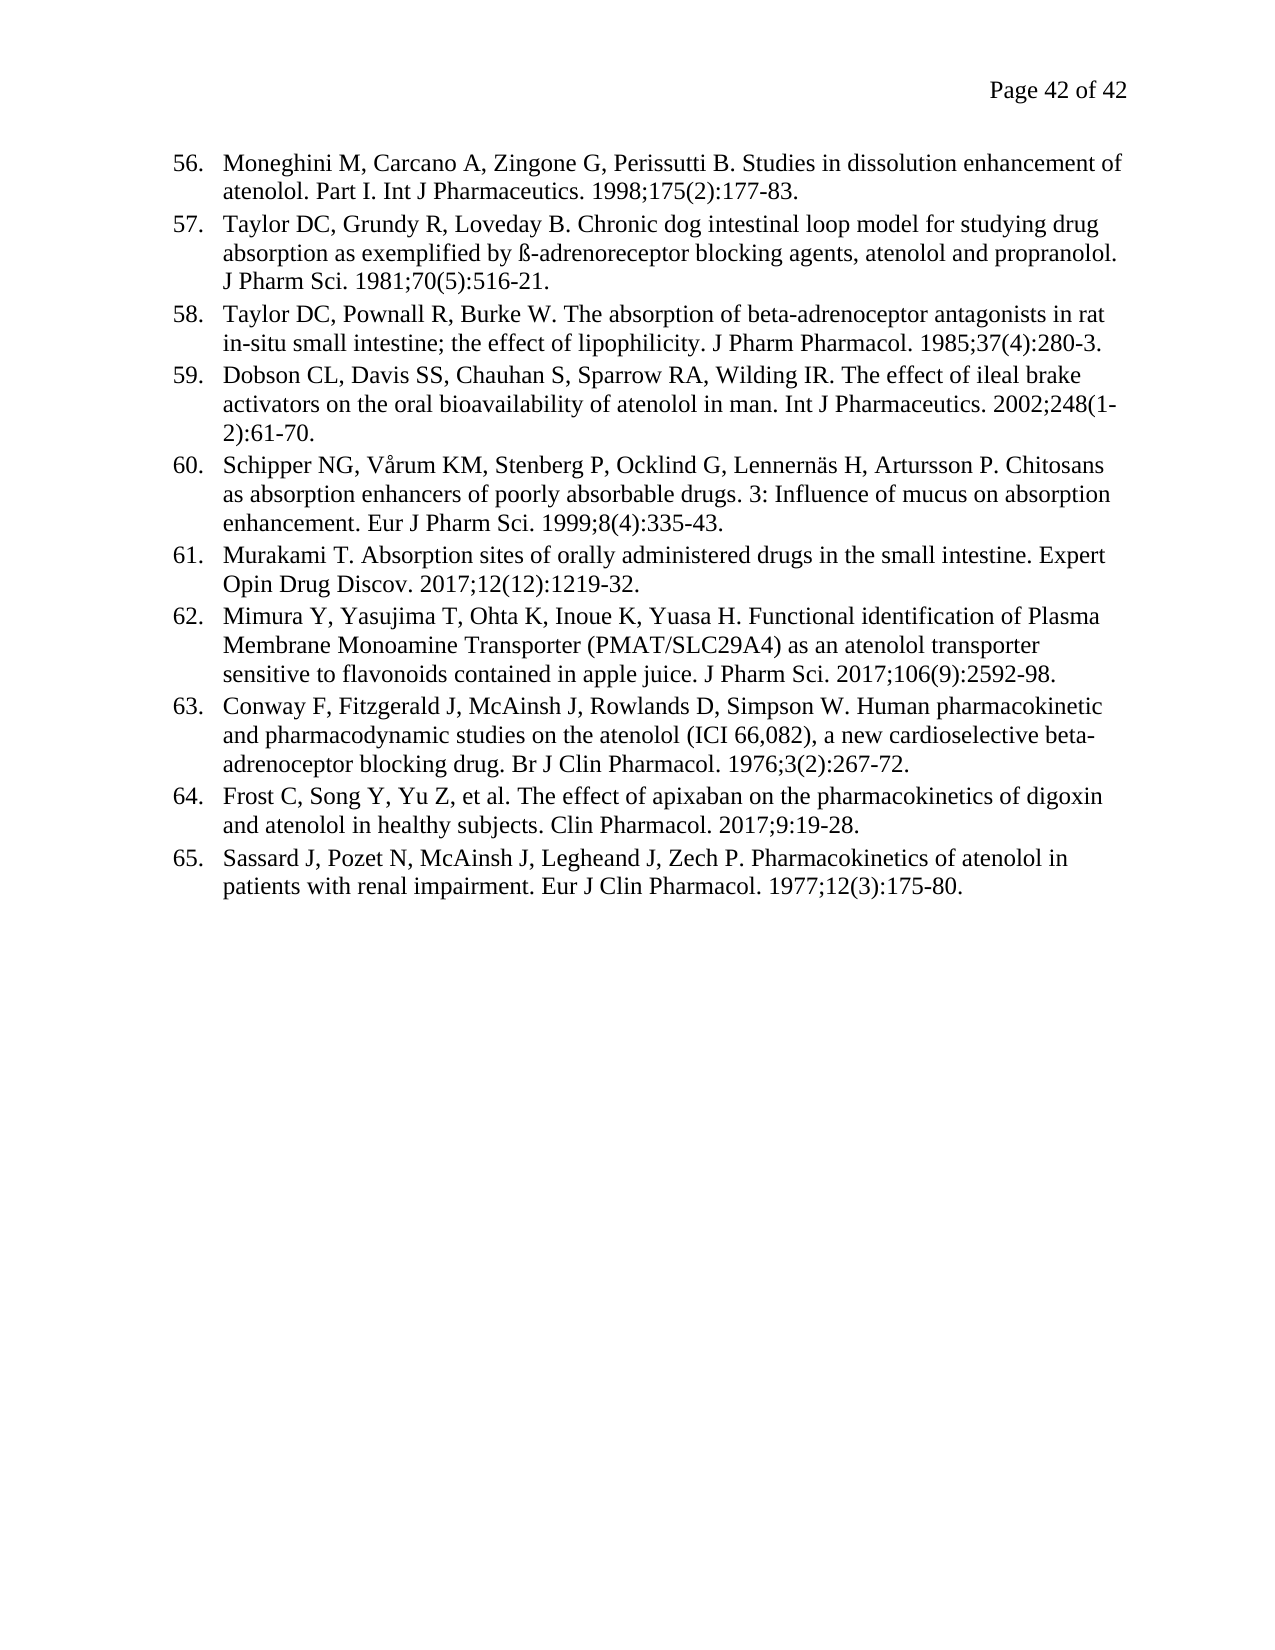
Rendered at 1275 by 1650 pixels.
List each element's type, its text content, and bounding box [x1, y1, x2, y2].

list Mimura Y, Yasujima T, Ohta K, Inoue K, Yuasa H. Functional identification of Plasma Membrane Monoamine Transporter (PMAT/SLC29A4) as an atenolol transporter sensitive to flavonoids contained in apple juice. J Pharm Sci. 2017;106(9):2592-98. [173, 601, 1127, 688]
list Moneghini M, Carcano A, Zingone G, Perissutti B. Studies in dissolution enhancement of atenolol. Part I. Int J Pharmaceutics. 1998;175(2):177-83. [173, 148, 1127, 205]
list Taylor DC, Pownall R, Burke W. The absorption of beta-adrenoceptor antagonists in rat in-situ small intestine; the effect of lipophilicity. J Pharm Pharmacol. 1985;37(4):280-3. [173, 299, 1127, 356]
list Taylor DC, Grundy R, Loveday B. Chronic dog intestinal loop model for studying drug absorption as exemplified by ß-adrenoreceptor blocking agents, atenolol and propranolol. J Pharm Sci. 1981;70(5):516-21. [173, 209, 1127, 295]
list Schipper NG, Vårum KM, Stenberg P, Ocklind G, Lennernäs H, Artursson P. Chitosans as absorption enhancers of poorly absorbable drugs. 3: Influence of mucus on absorption enhancement. Eur J Pharm Sci. 1999;8(4):335-43. [173, 450, 1127, 536]
list Dobson CL, Davis SS, Chauhan S, Sparrow RA, Wilding IR. The effect of ileal brake activators on the oral bioavailability of atenolol in man. Int J Pharmaceutics. 2002;248(1-2):61-70. [173, 360, 1127, 446]
list Conway F, Fitzgerald J, McAinsh J, Rowlands D, Simpson W. Human pharmacokinetic and pharmacodynamic studies on the atenolol (ICI 66,082), a new cardioselective beta-adrenoceptor blocking drug. Br J Clin Pharmacol. 1976;3(2):267-72. [173, 691, 1127, 778]
list Sassard J, Pozet N, McAinsh J, Legheand J, Zech P. Pharmacokinetics of atenolol in patients with renal impairment. Eur J Clin Pharmacol. 1977;12(3):175-80. [173, 843, 1127, 900]
list Murakami T. Absorption sites of orally administered drugs in the small intestine. Expert Opin Drug Discov. 2017;12(12):1219-32. [173, 540, 1127, 598]
list Frost C, Song Y, Yu Z, et al. The effect of apixaban on the pharmacokinetics of digoxin and atenolol in healthy subjects. Clin Pharmacol. 2017;9:19-28. [173, 781, 1127, 839]
